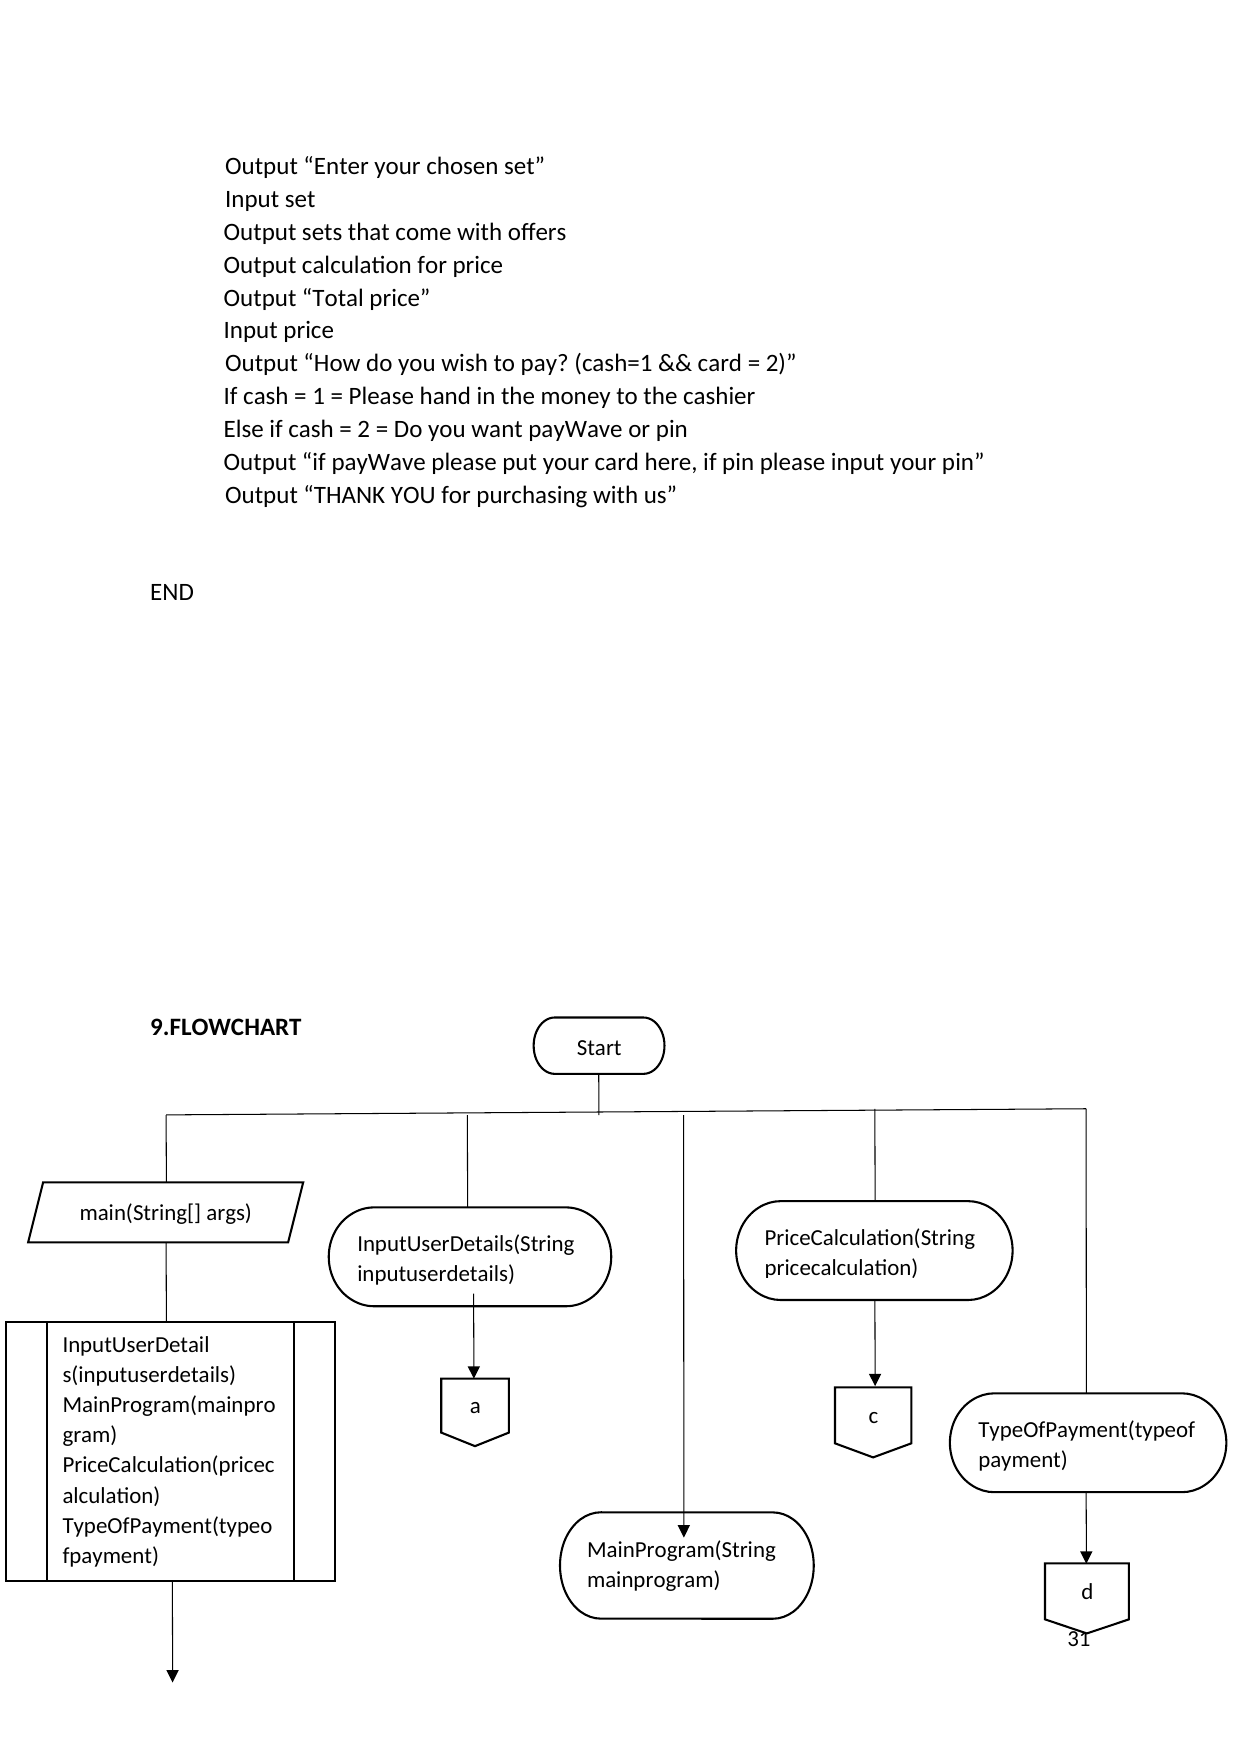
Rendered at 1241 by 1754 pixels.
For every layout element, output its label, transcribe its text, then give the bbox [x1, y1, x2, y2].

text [150, 150, 1090, 510]
text END [150, 576, 1090, 606]
text 9.FLOWCHART [150, 1011, 1090, 1042]
